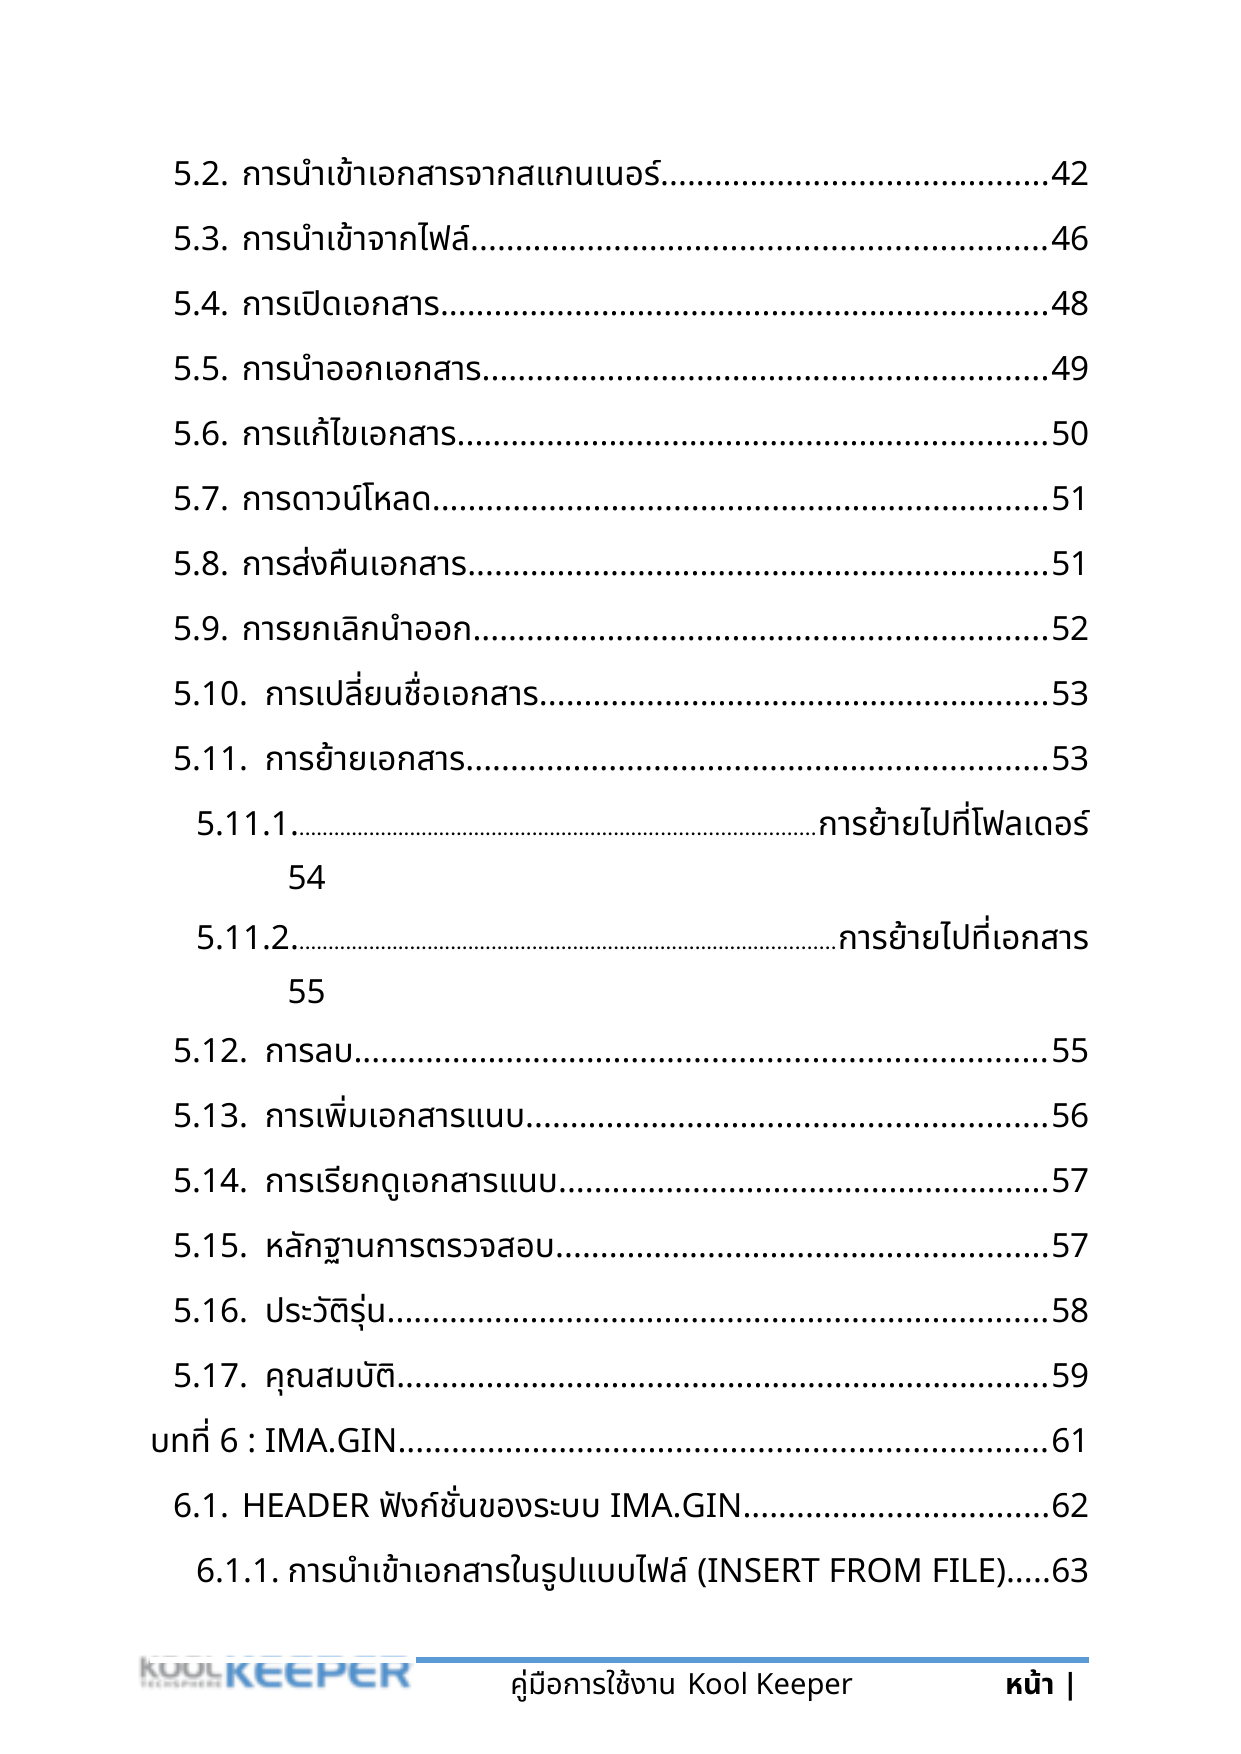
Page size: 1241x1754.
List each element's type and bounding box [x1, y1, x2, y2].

picture [137, 1650, 414, 1693]
